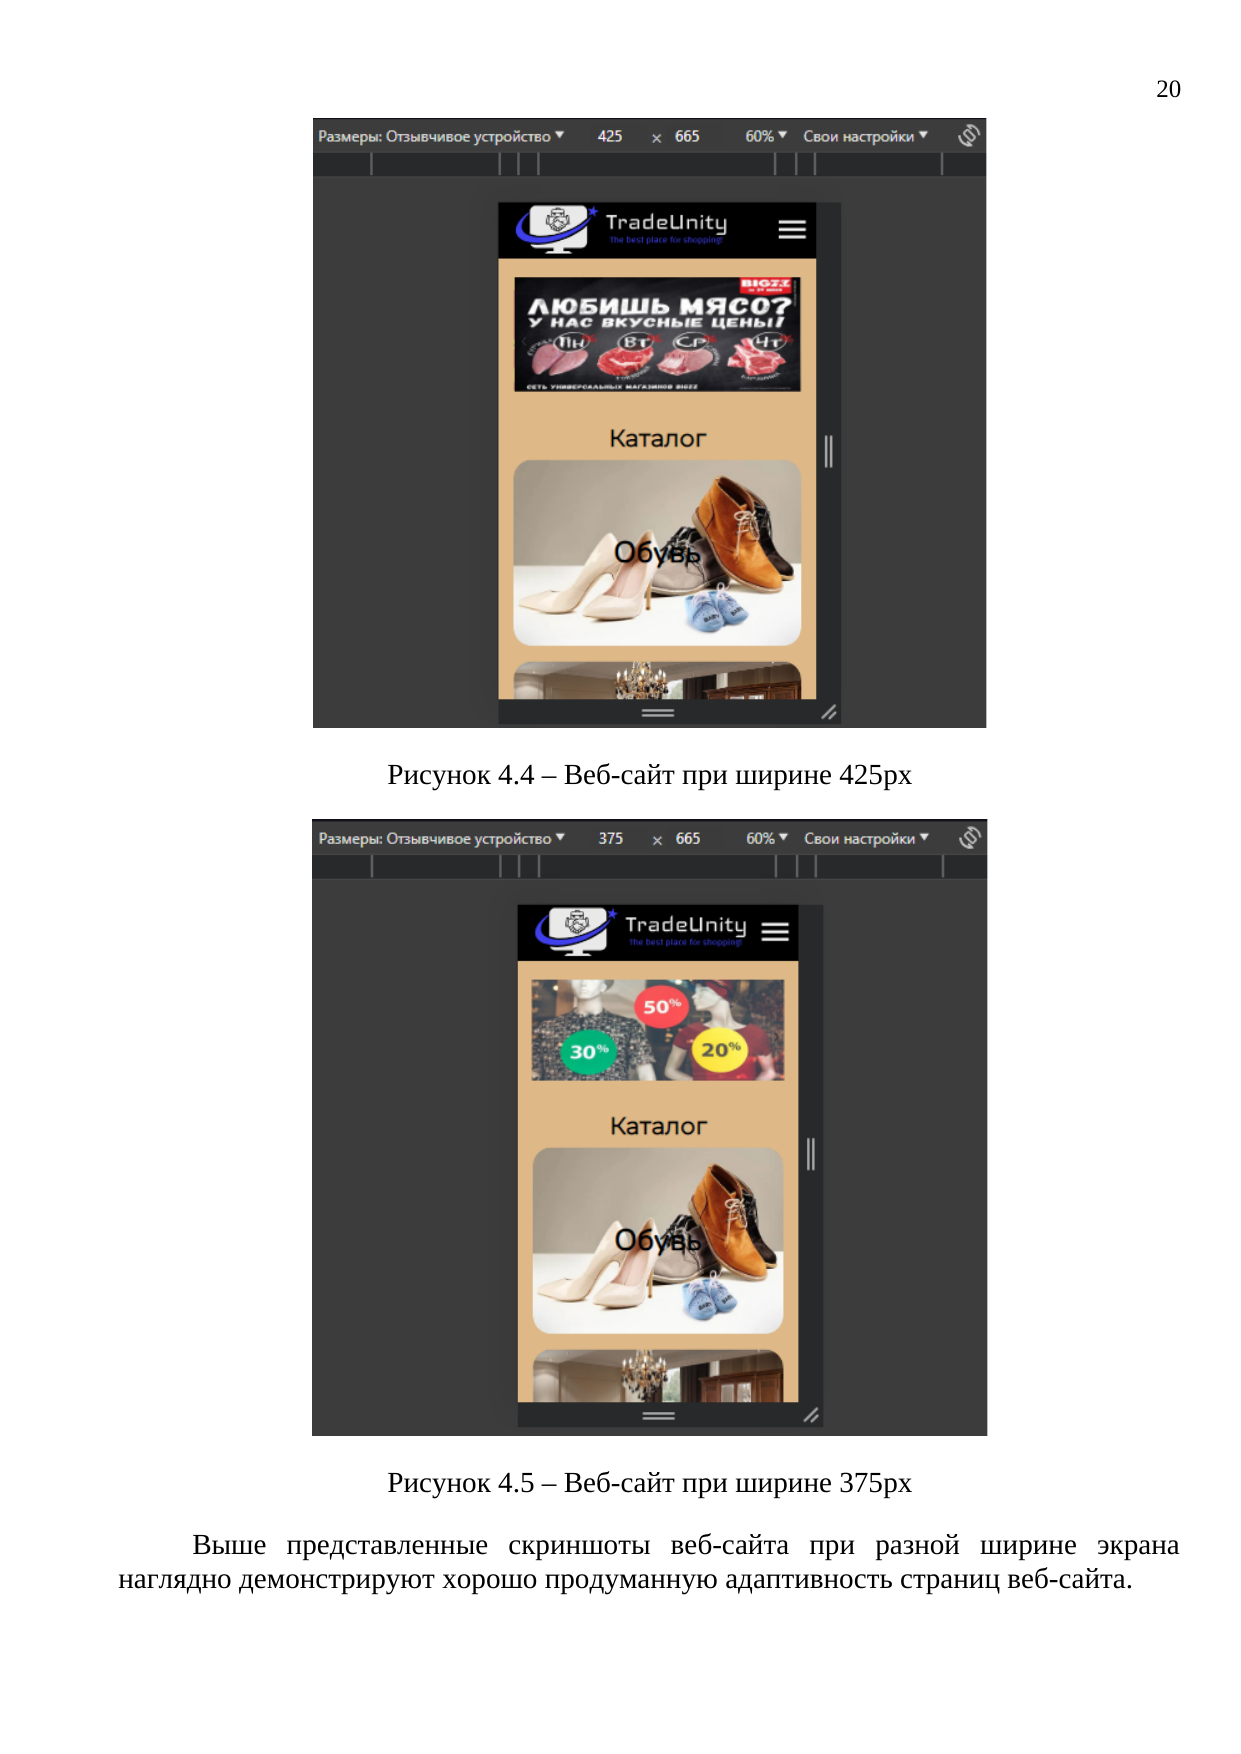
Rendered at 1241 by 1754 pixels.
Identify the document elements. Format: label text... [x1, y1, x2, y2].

picture [312, 819, 988, 1436]
text Рисунок 4.4 – Веб-сайт при ширине 425px [118, 757, 1181, 791]
picture [313, 118, 987, 728]
text Рисунок 4.5 – Веб-сайт при ширине 375px [118, 1465, 1181, 1498]
text Выше представленные скриншоты веб-сайта при разной ширине экрана наглядно демонстрируют хорошо продуманную адаптивность страниц веб-сайта. [118, 1527, 1181, 1594]
